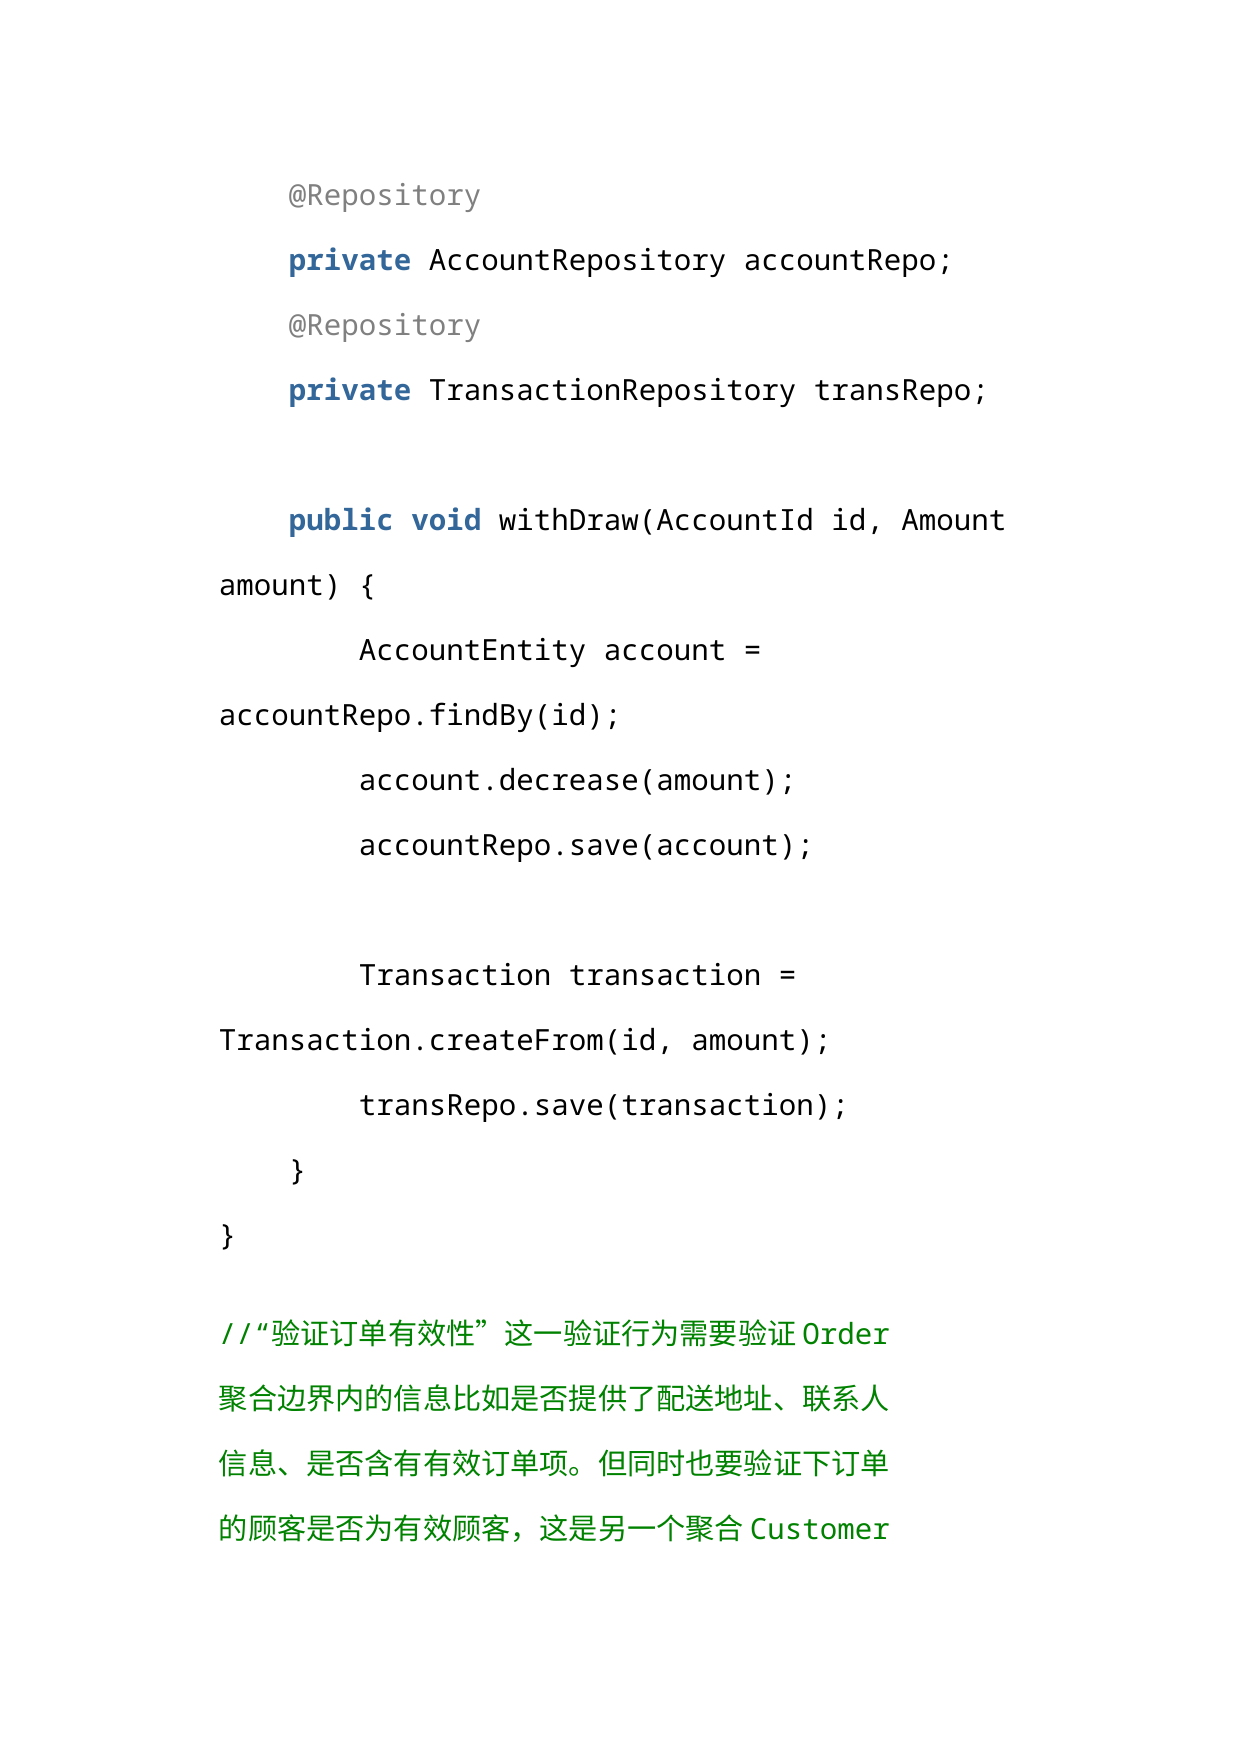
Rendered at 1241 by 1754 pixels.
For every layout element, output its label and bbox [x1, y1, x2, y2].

table_header [188, 162, 1084, 1267]
table_header [188, 1300, 907, 1559]
